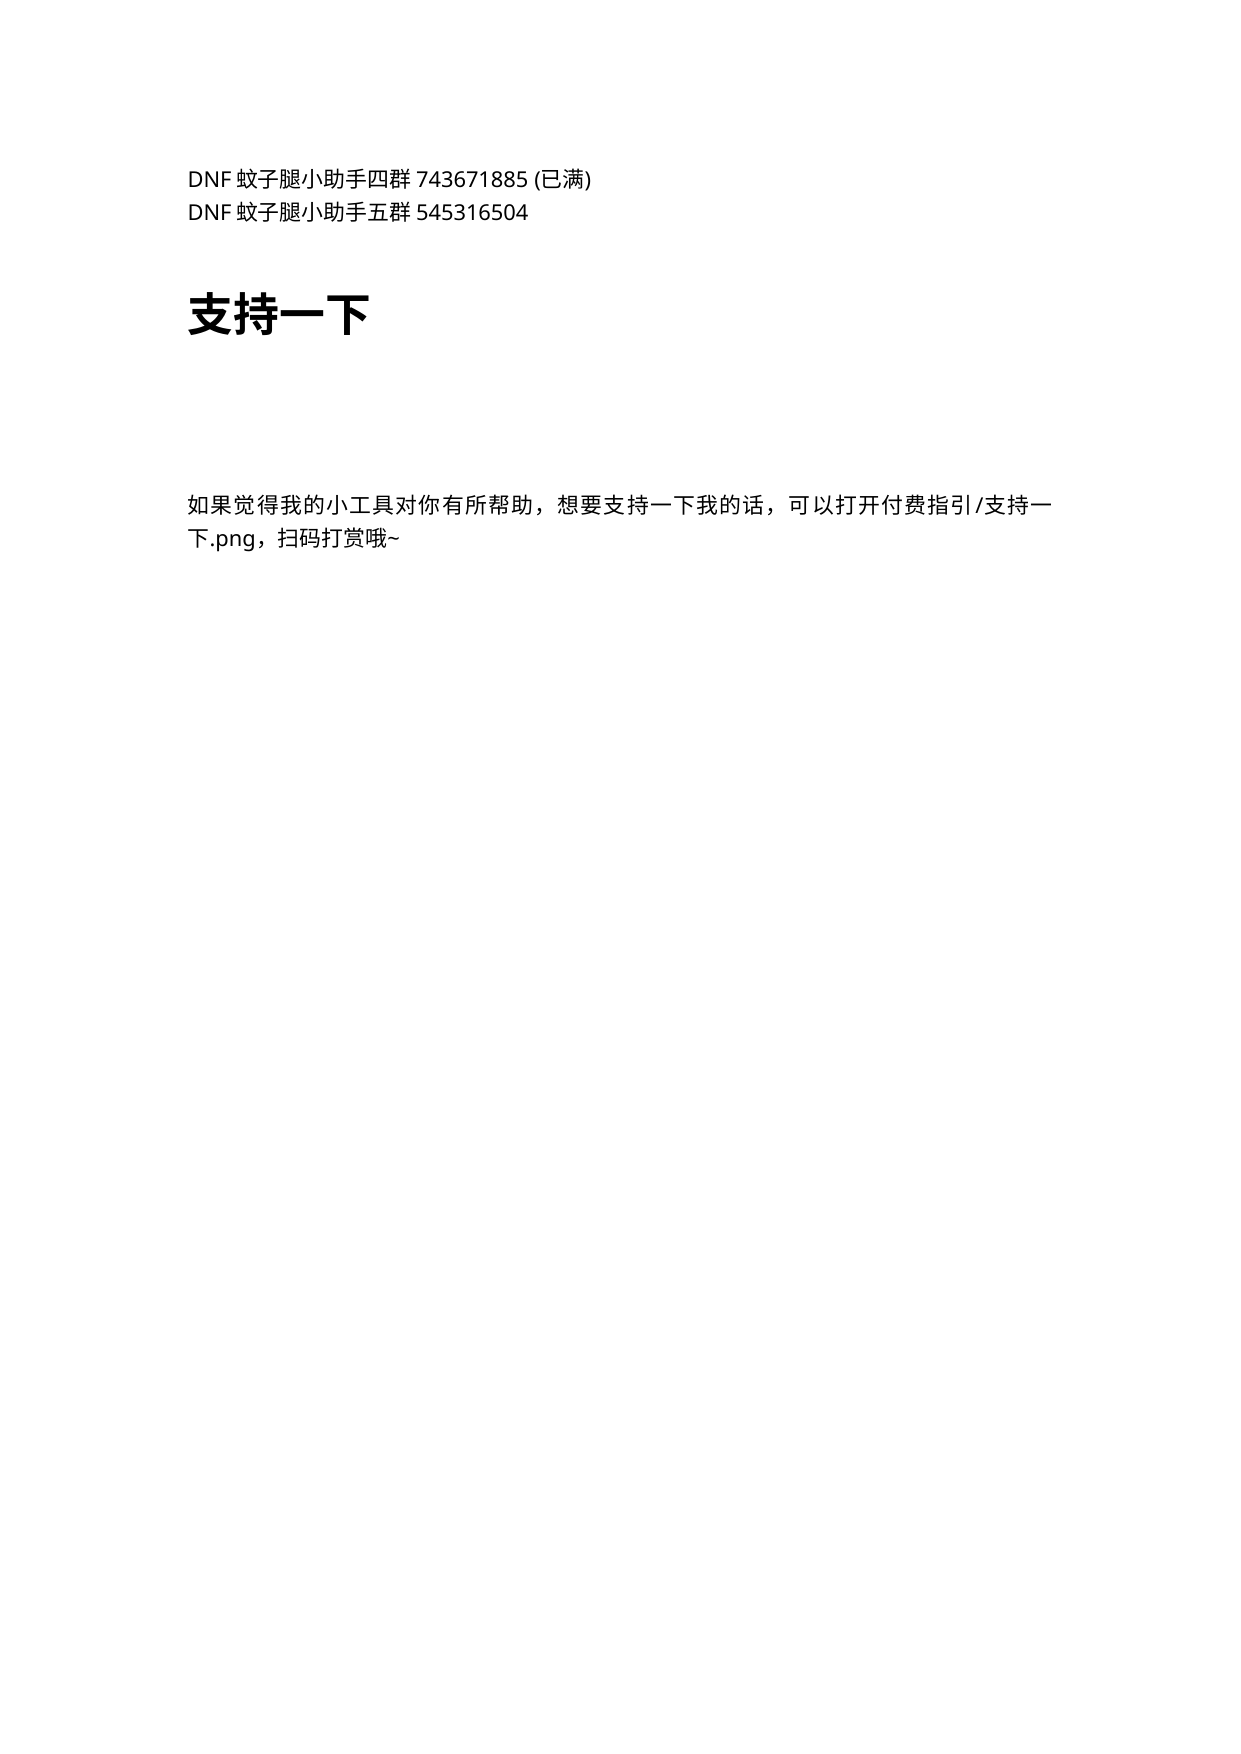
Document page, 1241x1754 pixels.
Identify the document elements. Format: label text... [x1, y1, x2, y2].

subtitle 支持一下 [187, 262, 1053, 360]
text DNF蚊子腿小助手五群 545316504 [187, 194, 1053, 227]
text 如果觉得我的小工具对你有所帮助，想要支持一下我的话，可以打开付费指引/支持一下.png，扫码打赏哦~ [187, 488, 1053, 553]
text DNF蚊子腿小助手四群 743671885 (已满) [187, 162, 1053, 194]
